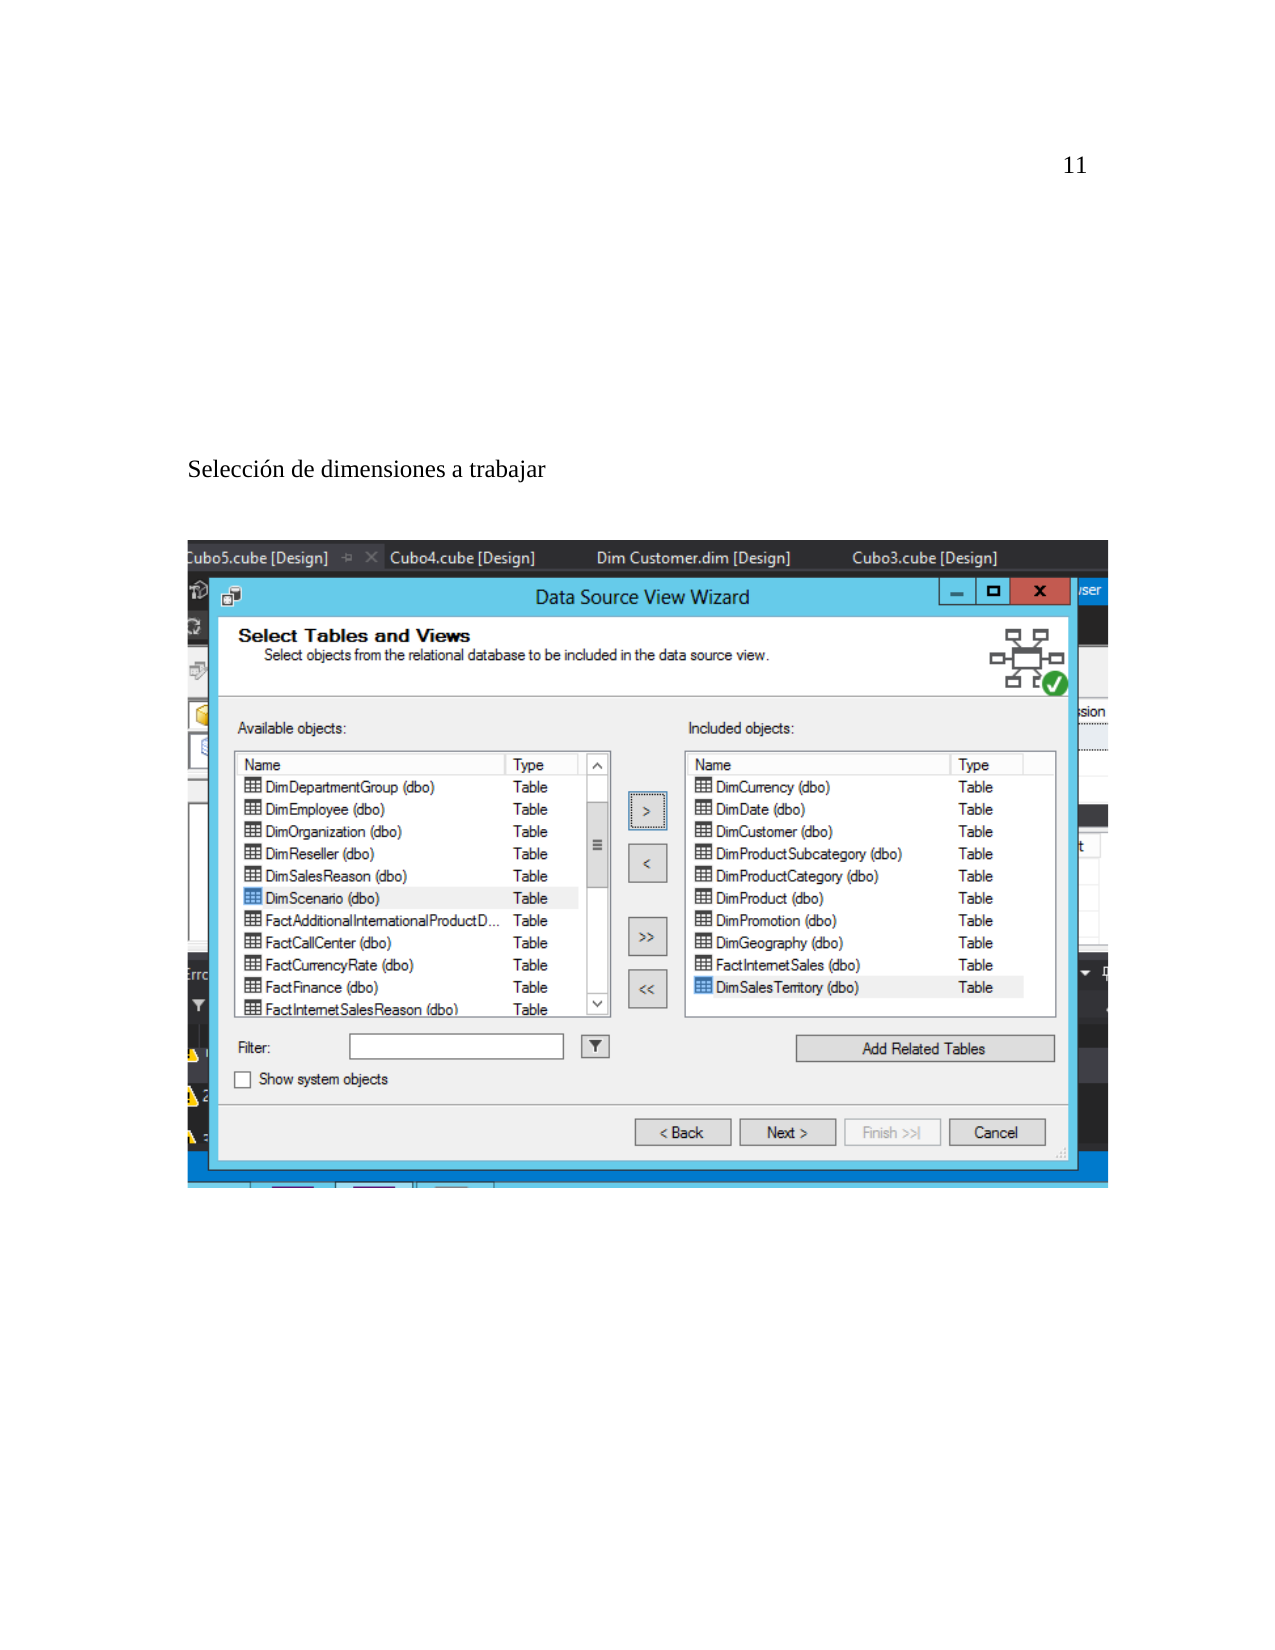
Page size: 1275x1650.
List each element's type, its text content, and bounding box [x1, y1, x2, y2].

picture [187, 540, 1109, 1188]
subtitle Selección de dimensiones a trabajar [187, 454, 1087, 483]
